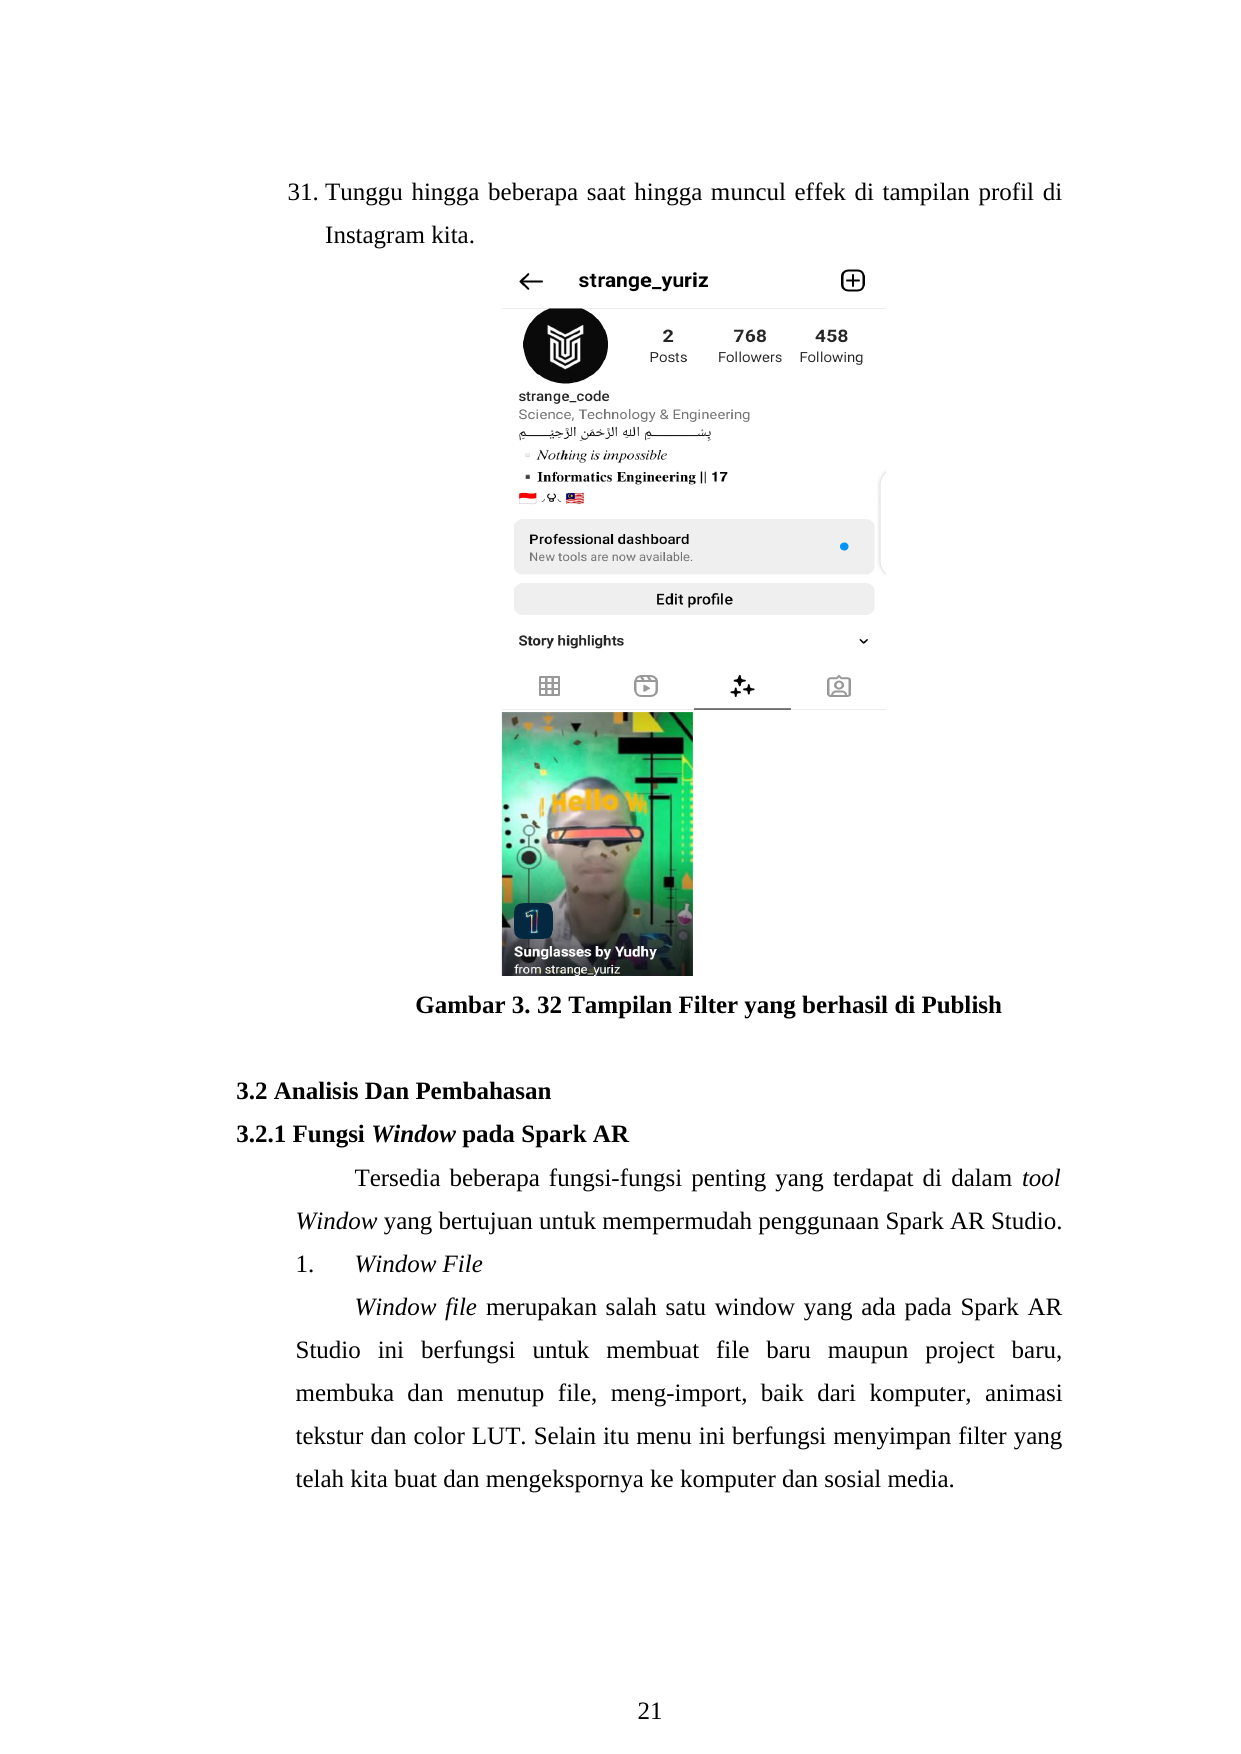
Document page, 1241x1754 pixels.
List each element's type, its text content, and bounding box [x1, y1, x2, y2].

subtitle 3.2 Analisis Dan Pembahasan [236, 1076, 1063, 1105]
list Window File [295, 1249, 1063, 1278]
text Window file merupakan salah satu window yang ada pada Spark AR Studio ini berfungsi untuk membuat file baru maupun project baru, membuka dan menutup file, meng-import, baik dari komputer, animasi tekstur dan color LUT. Selain itu menu ini berfungsi menyimpan filter yang telah kita buat dan mengekspornya ke komputer dan sosial media. [295, 1292, 1063, 1493]
subtitle 3.2.1 Fungsi Window pada Spark AR [236, 1119, 1063, 1148]
picture [501, 263, 887, 976]
text Tersedia beberapa fungsi-fungsi penting yang terdapat di dalam tool Window yang bertujuan untuk mempermudah penggunaan Spark AR Studio. [295, 1163, 1063, 1234]
list Tunggu hingga beberapa saat hingga muncul effek di tampilan profil di Instagram kita. [287, 177, 1063, 249]
